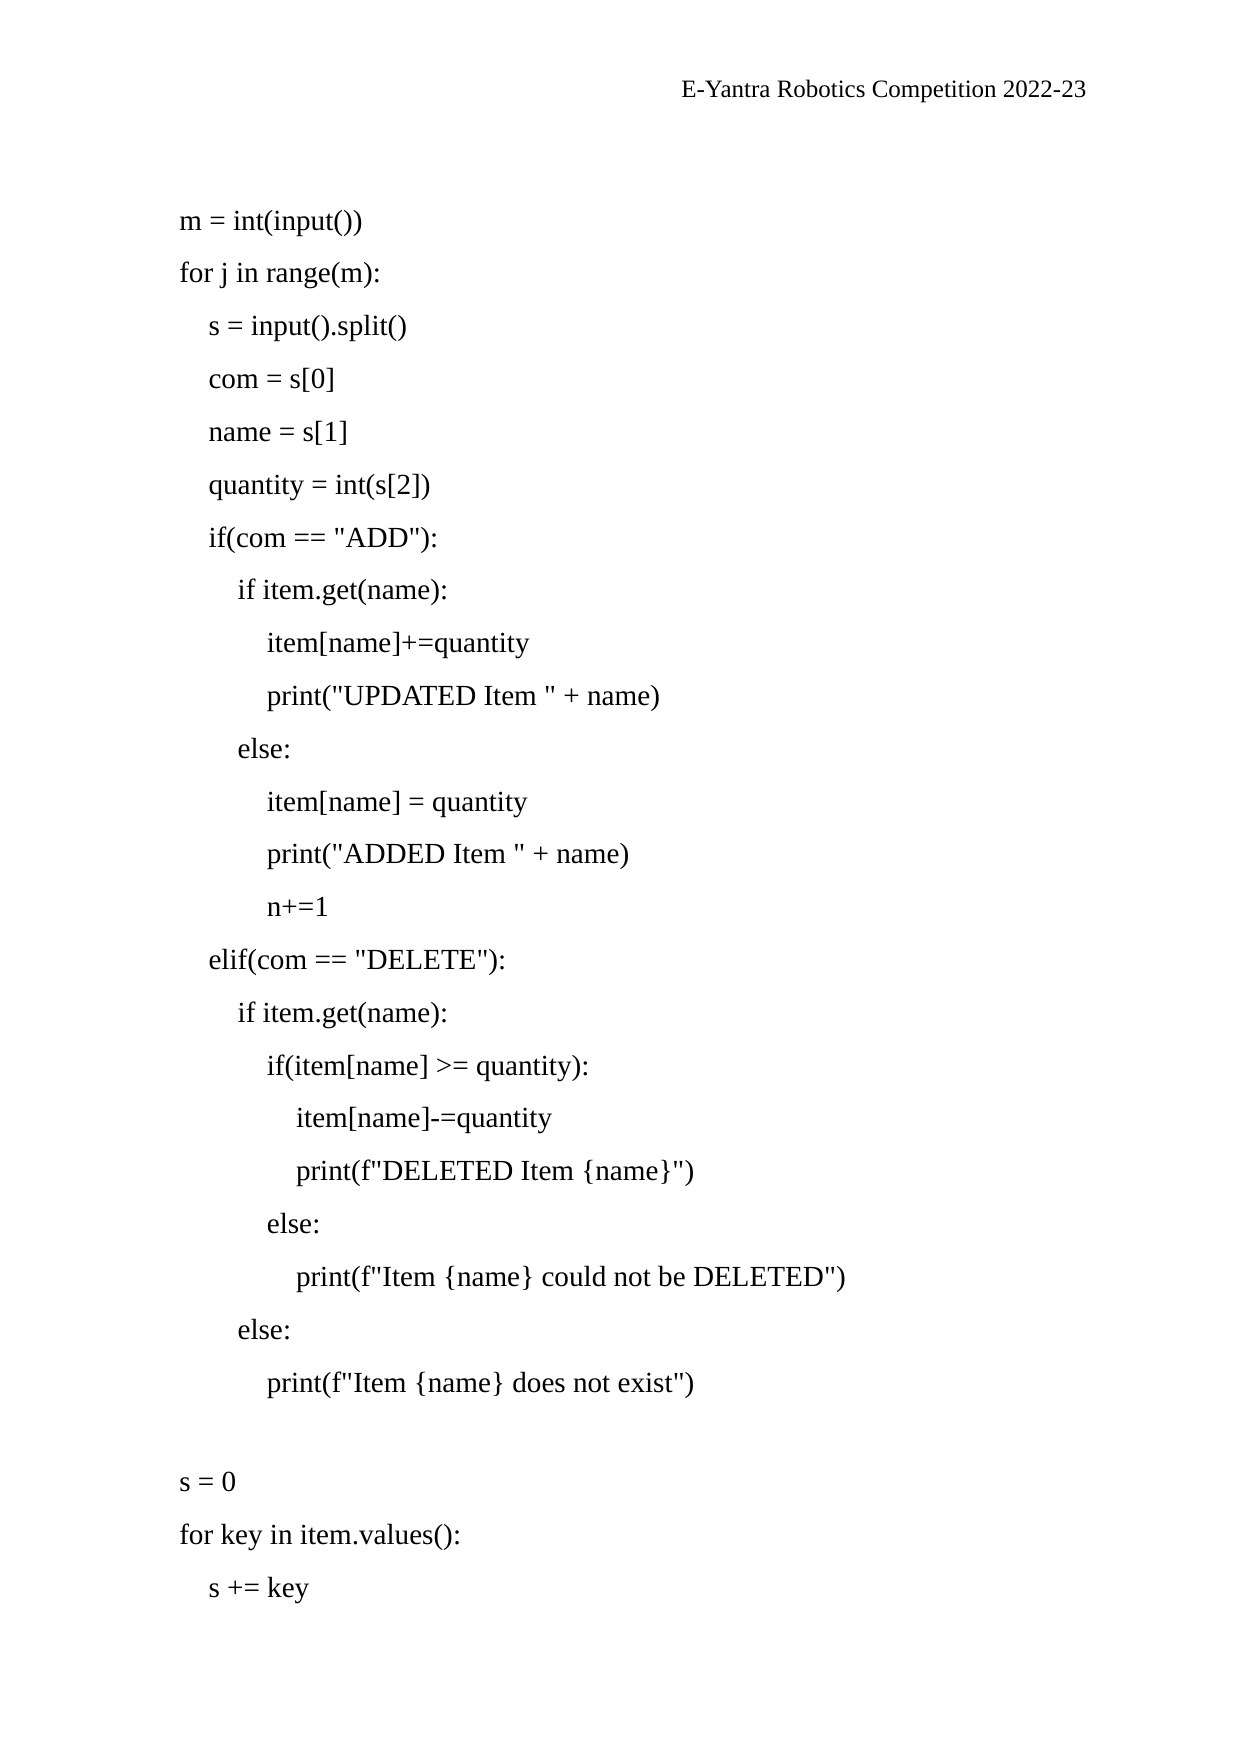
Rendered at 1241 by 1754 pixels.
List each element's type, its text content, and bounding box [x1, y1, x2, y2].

text else: [150, 731, 1090, 764]
text print(f"Item {name} does not exist") [150, 1365, 1090, 1398]
text elif(com == "DELETE"): [150, 942, 1090, 976]
text n+=1 [150, 889, 1090, 923]
text s = input().split() [150, 308, 1090, 342]
text print("UPDATED Item " + name) [150, 678, 1090, 712]
text else: [150, 1206, 1090, 1240]
text m = int(input()) [150, 203, 1090, 236]
text for key in item.values(): [150, 1517, 1090, 1551]
text quantity = int(s[2]) [150, 467, 1090, 500]
text if item.get(name): [150, 995, 1090, 1028]
text print(f"DELETED Item {name}") [150, 1153, 1090, 1187]
text if(item[name] >= quantity): [150, 1048, 1090, 1081]
text if(com == "ADD"): [150, 520, 1090, 553]
text s = 0 [150, 1464, 1090, 1498]
text for j in range(m): [150, 256, 1090, 289]
text print("ADDED Item " + name) [150, 837, 1090, 870]
text s += key [150, 1570, 1090, 1603]
text com = s[0] [150, 361, 1090, 395]
text else: [150, 1312, 1090, 1345]
text print(f"Item {name} could not be DELETED") [150, 1259, 1090, 1293]
text if item.get(name): [150, 572, 1090, 606]
text item[name] = quantity [150, 784, 1090, 817]
text item[name]+=quantity [150, 625, 1090, 659]
text item[name]-=quantity [150, 1101, 1090, 1134]
text name = s[1] [150, 414, 1090, 448]
